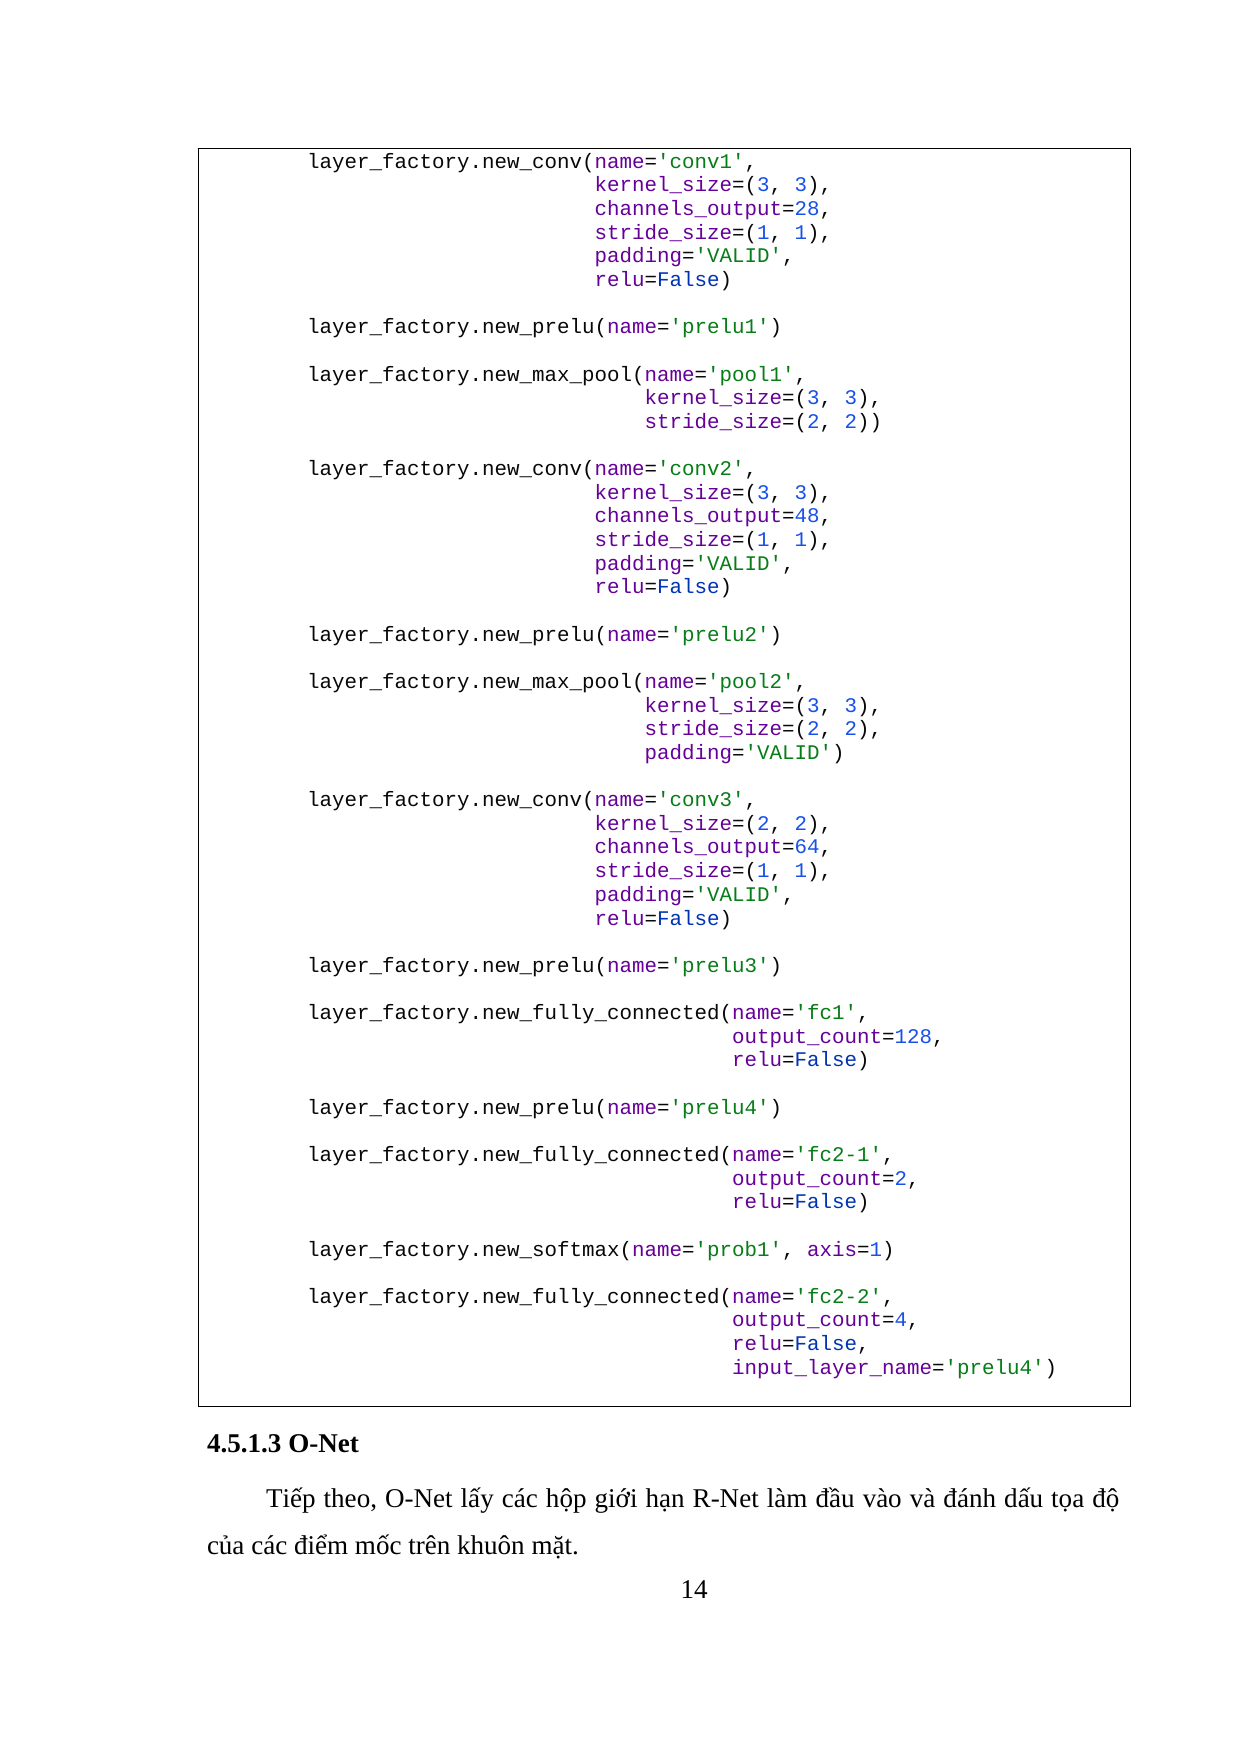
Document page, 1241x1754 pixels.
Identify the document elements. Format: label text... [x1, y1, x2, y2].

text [199, 149, 1130, 1377]
text Tiếp theo, O-Net lấy các hộp giới hạn R-Net làm đầu vào và đánh dấu tọa độ của các điểm mốc trên khuôn mặt. [207, 1482, 1122, 1560]
subtitle O-Net [207, 1432, 1122, 1457]
